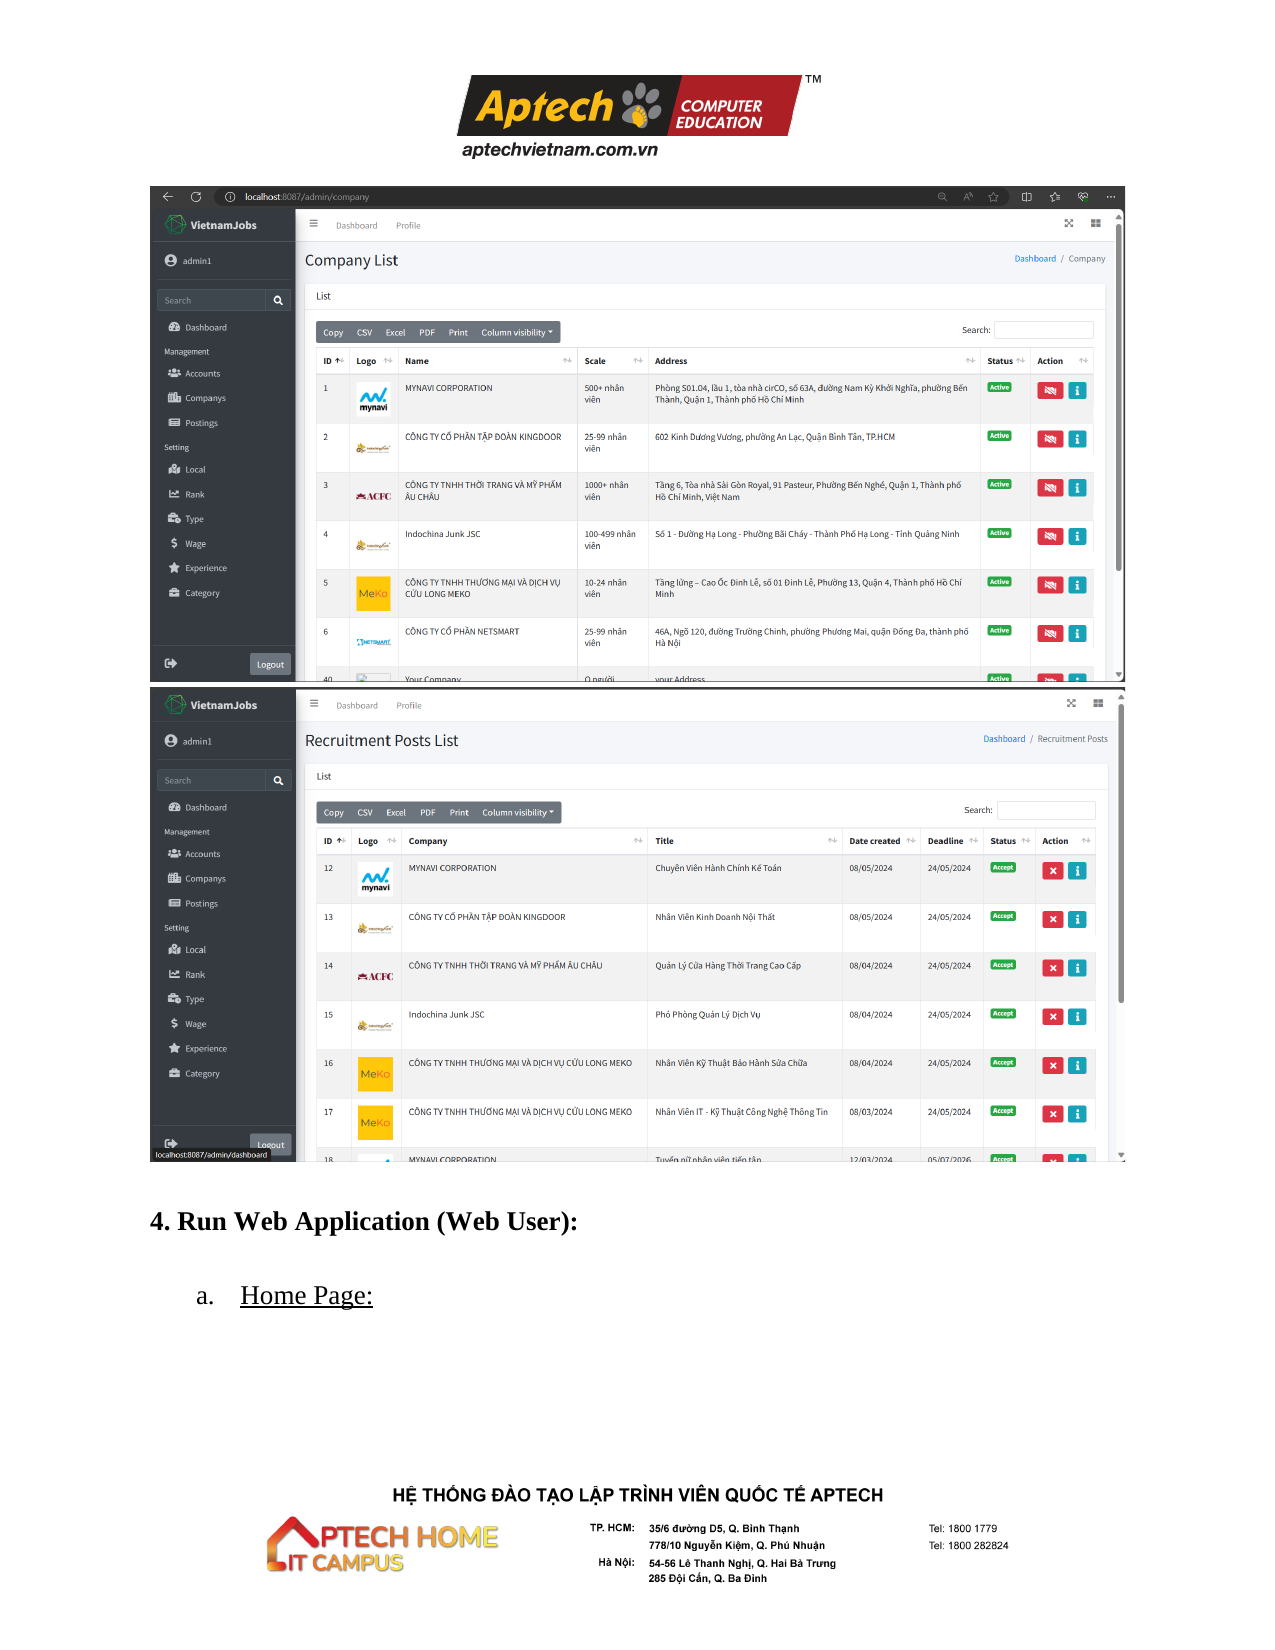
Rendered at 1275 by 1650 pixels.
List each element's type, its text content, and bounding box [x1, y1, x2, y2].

picture [150, 51, 1125, 182]
list Run Web Application (Web User): [150, 1205, 1125, 1236]
list Home Page: [196, 1279, 1125, 1310]
picture [251, 1482, 1024, 1586]
picture [150, 186, 1125, 682]
picture [150, 687, 1125, 1162]
